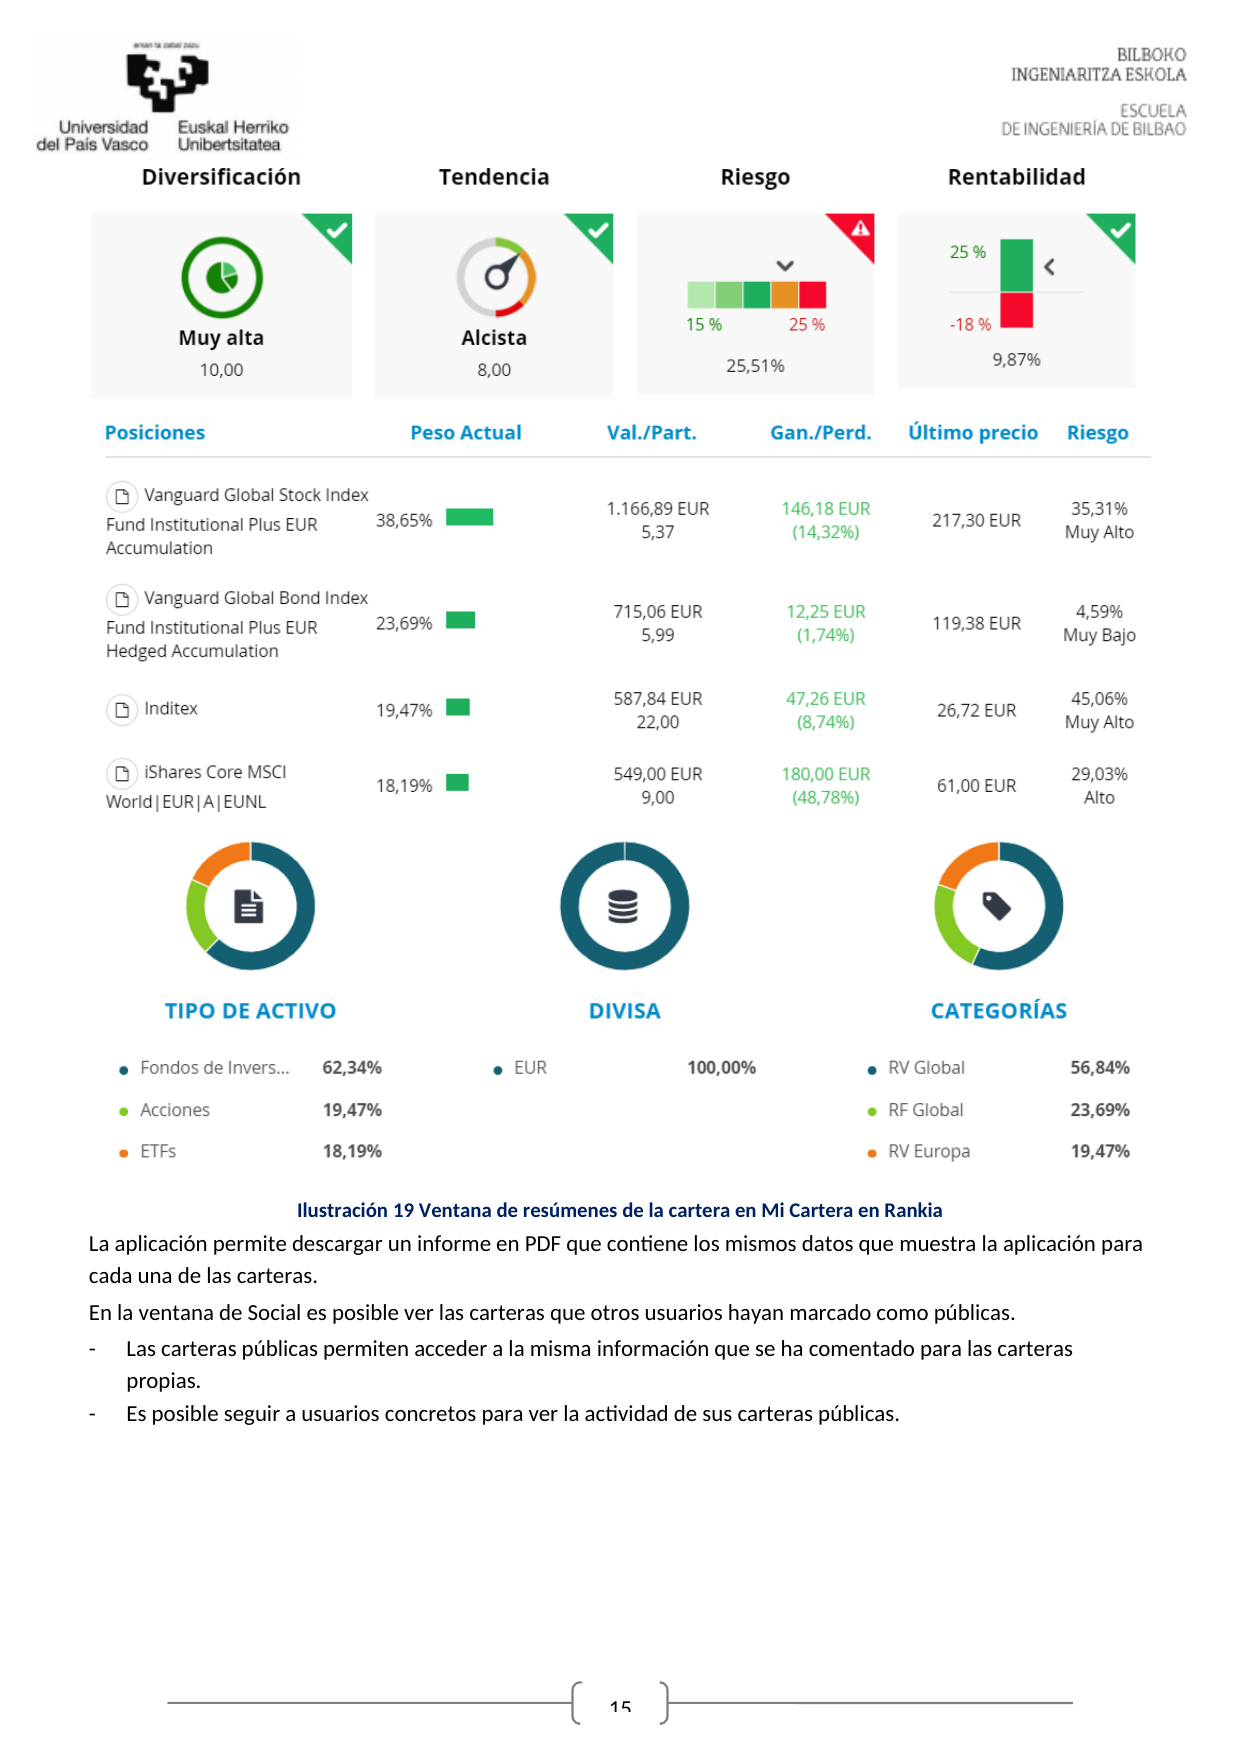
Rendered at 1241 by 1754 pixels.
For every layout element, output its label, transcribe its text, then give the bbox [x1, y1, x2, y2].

text En la ventana de Social es posible ver las carteras que otros usuarios hayan marcado como públicas. [89, 1298, 1152, 1326]
picture [88, 414, 1152, 827]
picture [88, 835, 1152, 1190]
picture [88, 165, 1152, 406]
text La aplicación permite descargar un informe en PDF que contiene los mismos datos que muestra la aplicación para cada una de las carteras. [89, 1229, 1152, 1289]
picture [29, 25, 1213, 162]
list Es posible seguir a usuarios concretos para ver la actividad de sus carteras públicas. [89, 1399, 1152, 1427]
text Ilustración 19 Ventana de resúmenes de la cartera en Mi Cartera en Rankia [89, 1198, 1152, 1223]
list Las carteras públicas permiten acceder a la misma información que se ha comentado para las carteras propias. [89, 1334, 1152, 1394]
